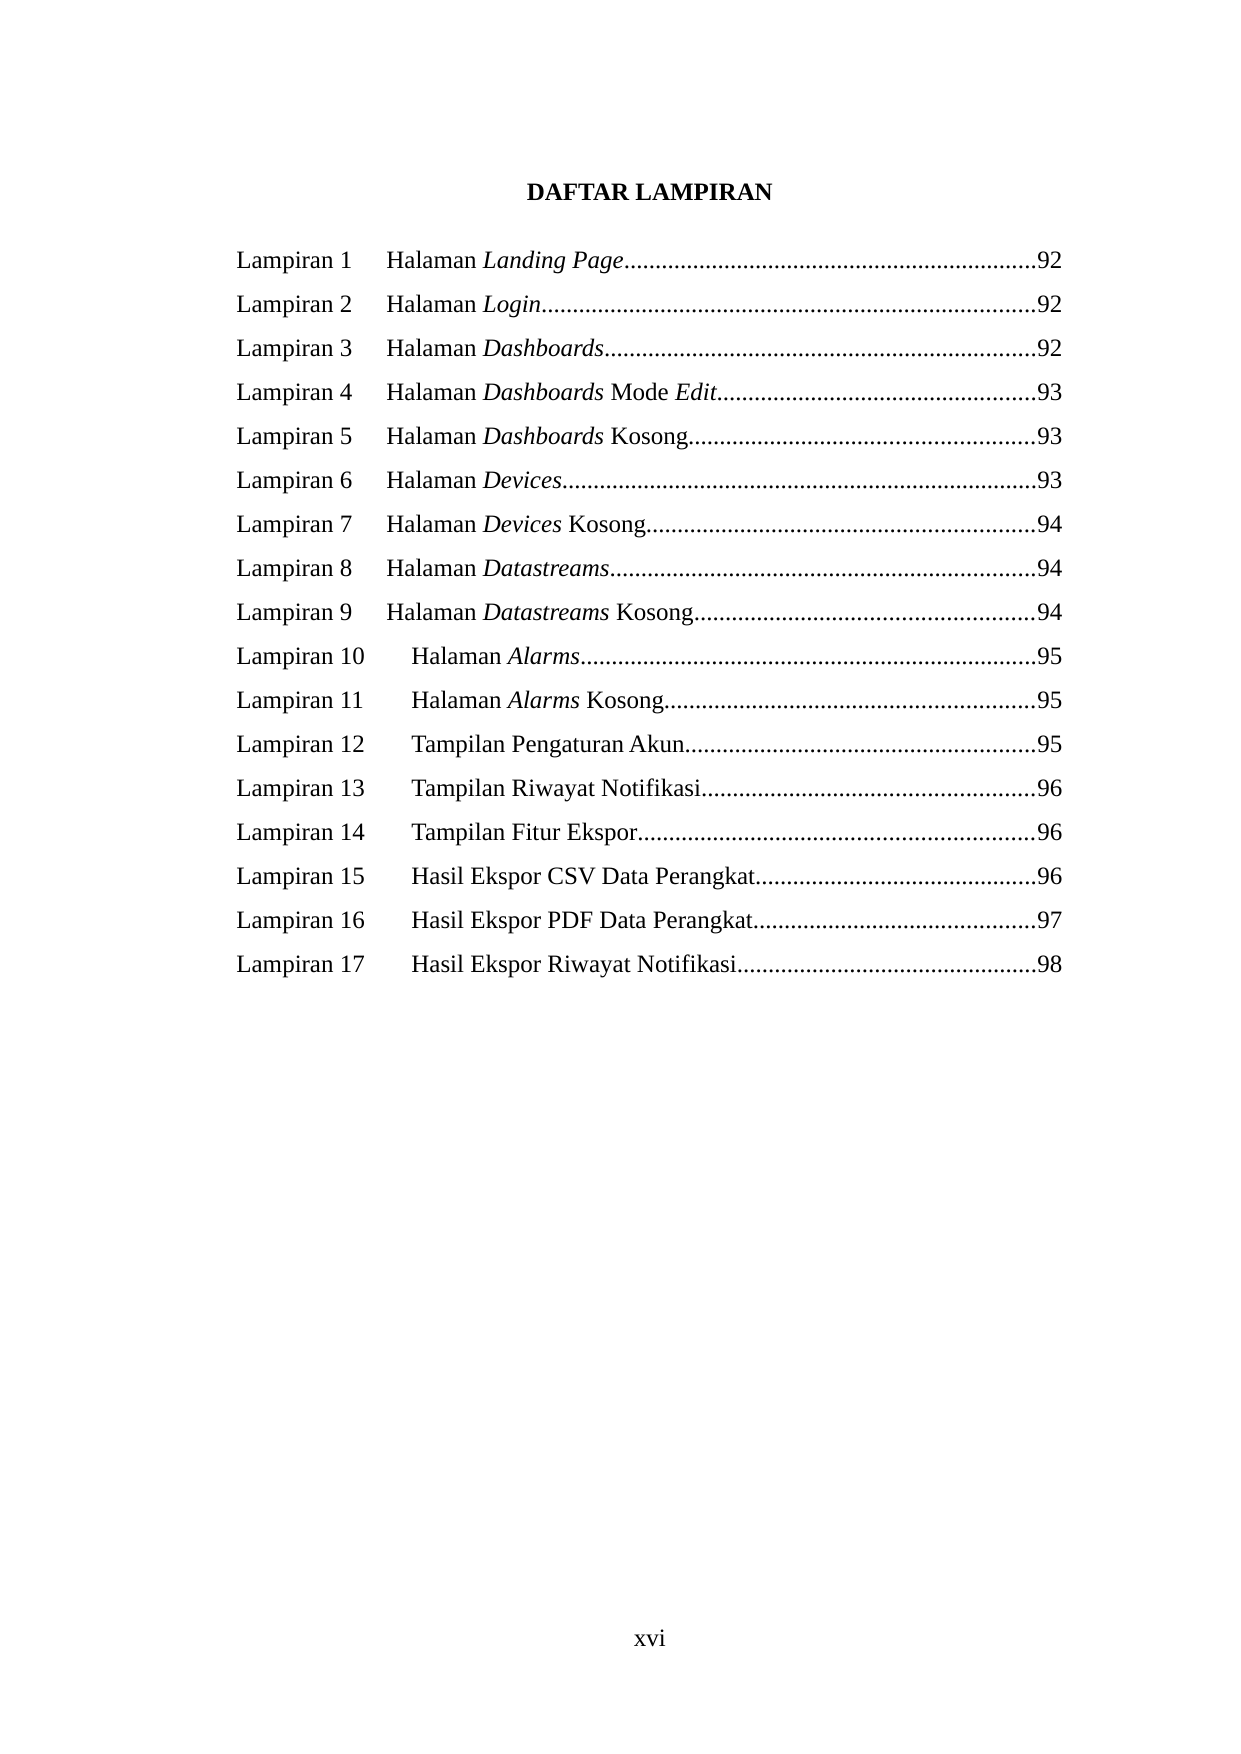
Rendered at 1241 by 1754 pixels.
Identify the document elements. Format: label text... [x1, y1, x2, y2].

text Lampiran 8 Halaman Datastreams 94 [236, 553, 1063, 582]
text Lampiran 9 Halaman Datastreams Kosong 94 [236, 597, 1063, 626]
text DAFTAR LAMPIRAN [236, 177, 1063, 206]
text Lampiran 5 Halaman Dashboards Kosong 93 [236, 421, 1063, 450]
text Lampiran 17 Hasil Ekspor Riwayat Notifikasi 98 [236, 949, 1063, 977]
text Lampiran 14 Tampilan Fitur Ekspor 96 [236, 817, 1063, 846]
text Lampiran 2 Halaman Login 92 [236, 289, 1063, 318]
text Lampiran 16 Hasil Ekspor PDF Data Perangkat 97 [236, 905, 1063, 933]
text Lampiran 10 Halaman Alarms 95 [236, 641, 1063, 670]
text Lampiran 12 Tampilan Pengaturan Akun 95 [236, 729, 1063, 758]
text Lampiran 6 Halaman Devices 93 [236, 465, 1063, 494]
text Lampiran 11 Halaman Alarms Kosong 95 [236, 685, 1063, 714]
text Lampiran 1 Halaman Landing Page 92 [236, 245, 1063, 274]
text Lampiran 4 Halaman Dashboards Mode Edit 93 [236, 377, 1063, 406]
text Lampiran 15 Hasil Ekspor CSV Data Perangkat 96 [236, 861, 1063, 889]
text Lampiran 7 Halaman Devices Kosong 94 [236, 509, 1063, 538]
text Lampiran 3 Halaman Dashboards 92 [236, 333, 1063, 362]
text Lampiran 13 Tampilan Riwayat Notifikasi 96 [236, 773, 1063, 802]
